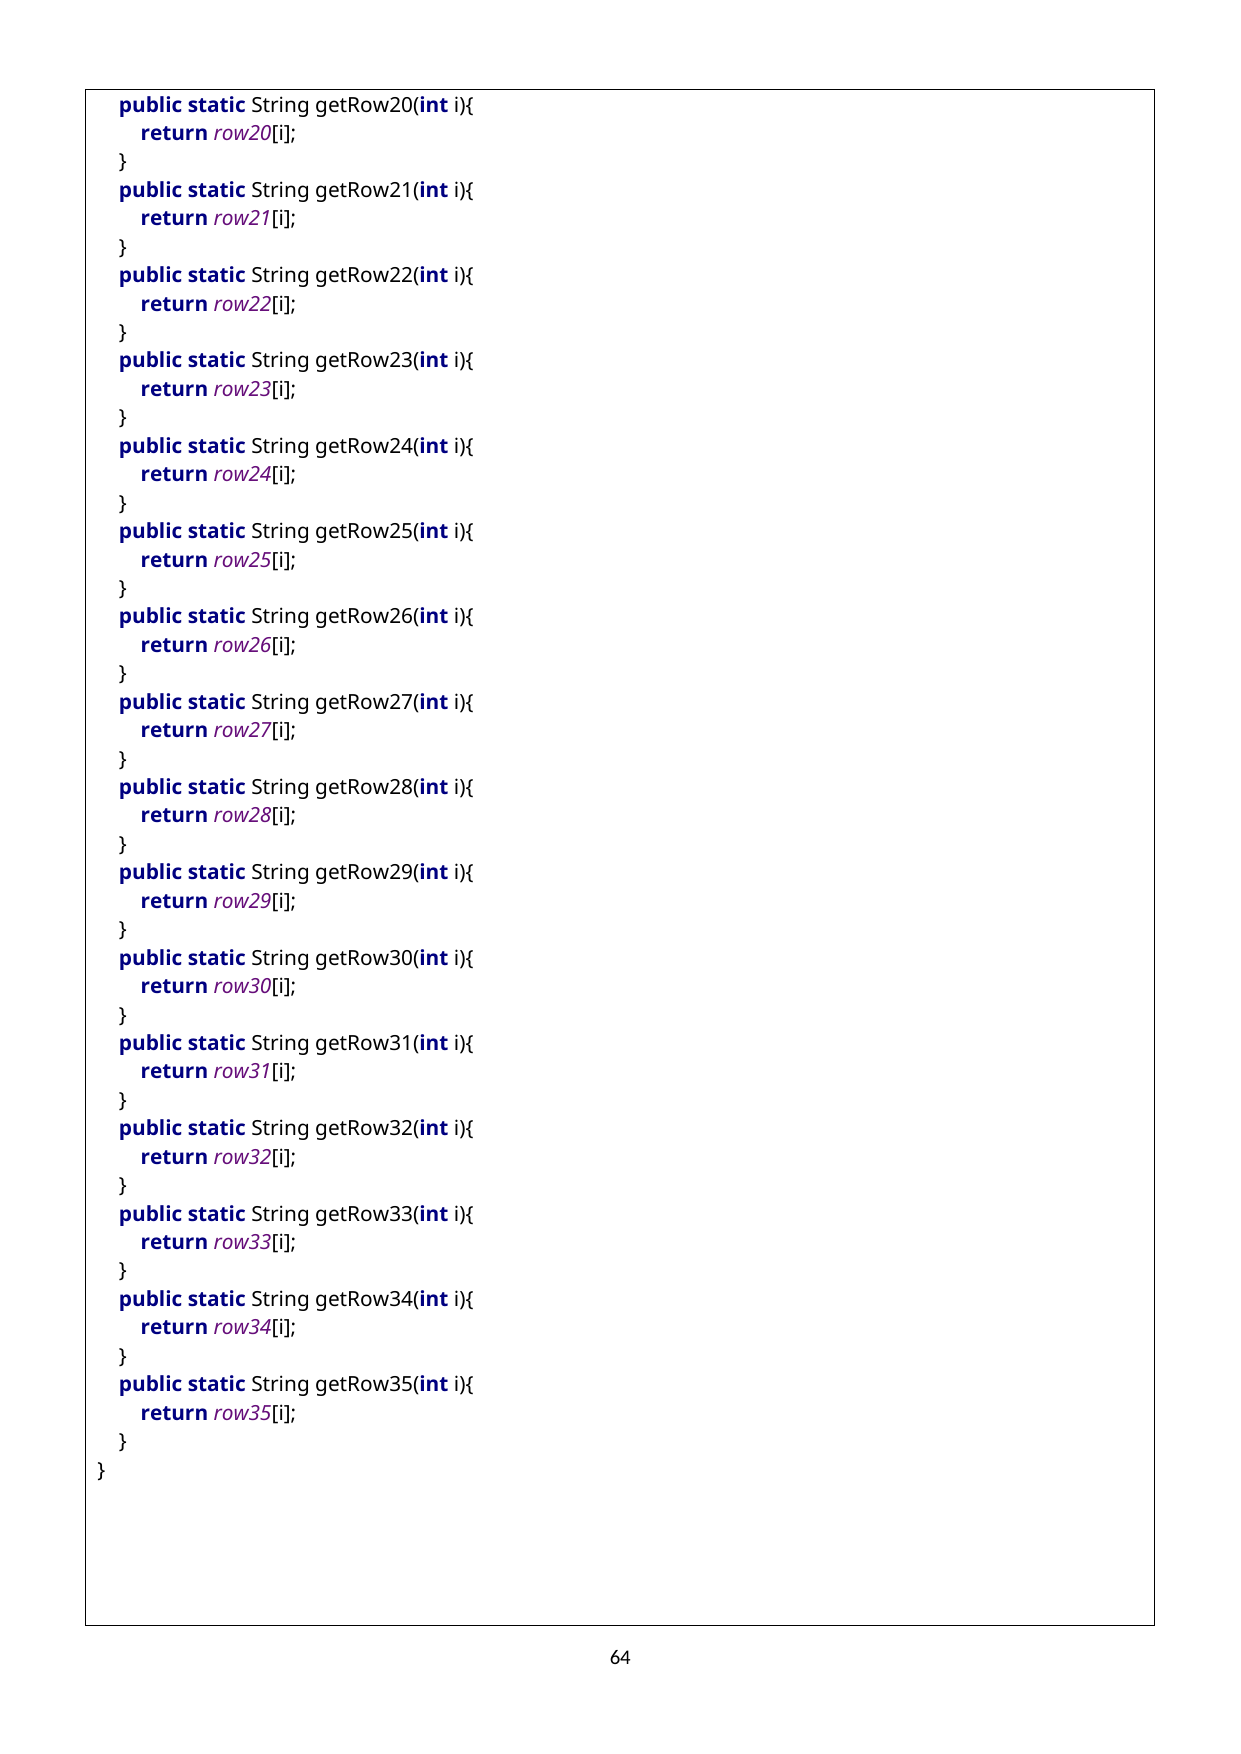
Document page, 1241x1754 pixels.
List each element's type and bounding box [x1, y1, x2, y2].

table_cell [86, 90, 1154, 1625]
